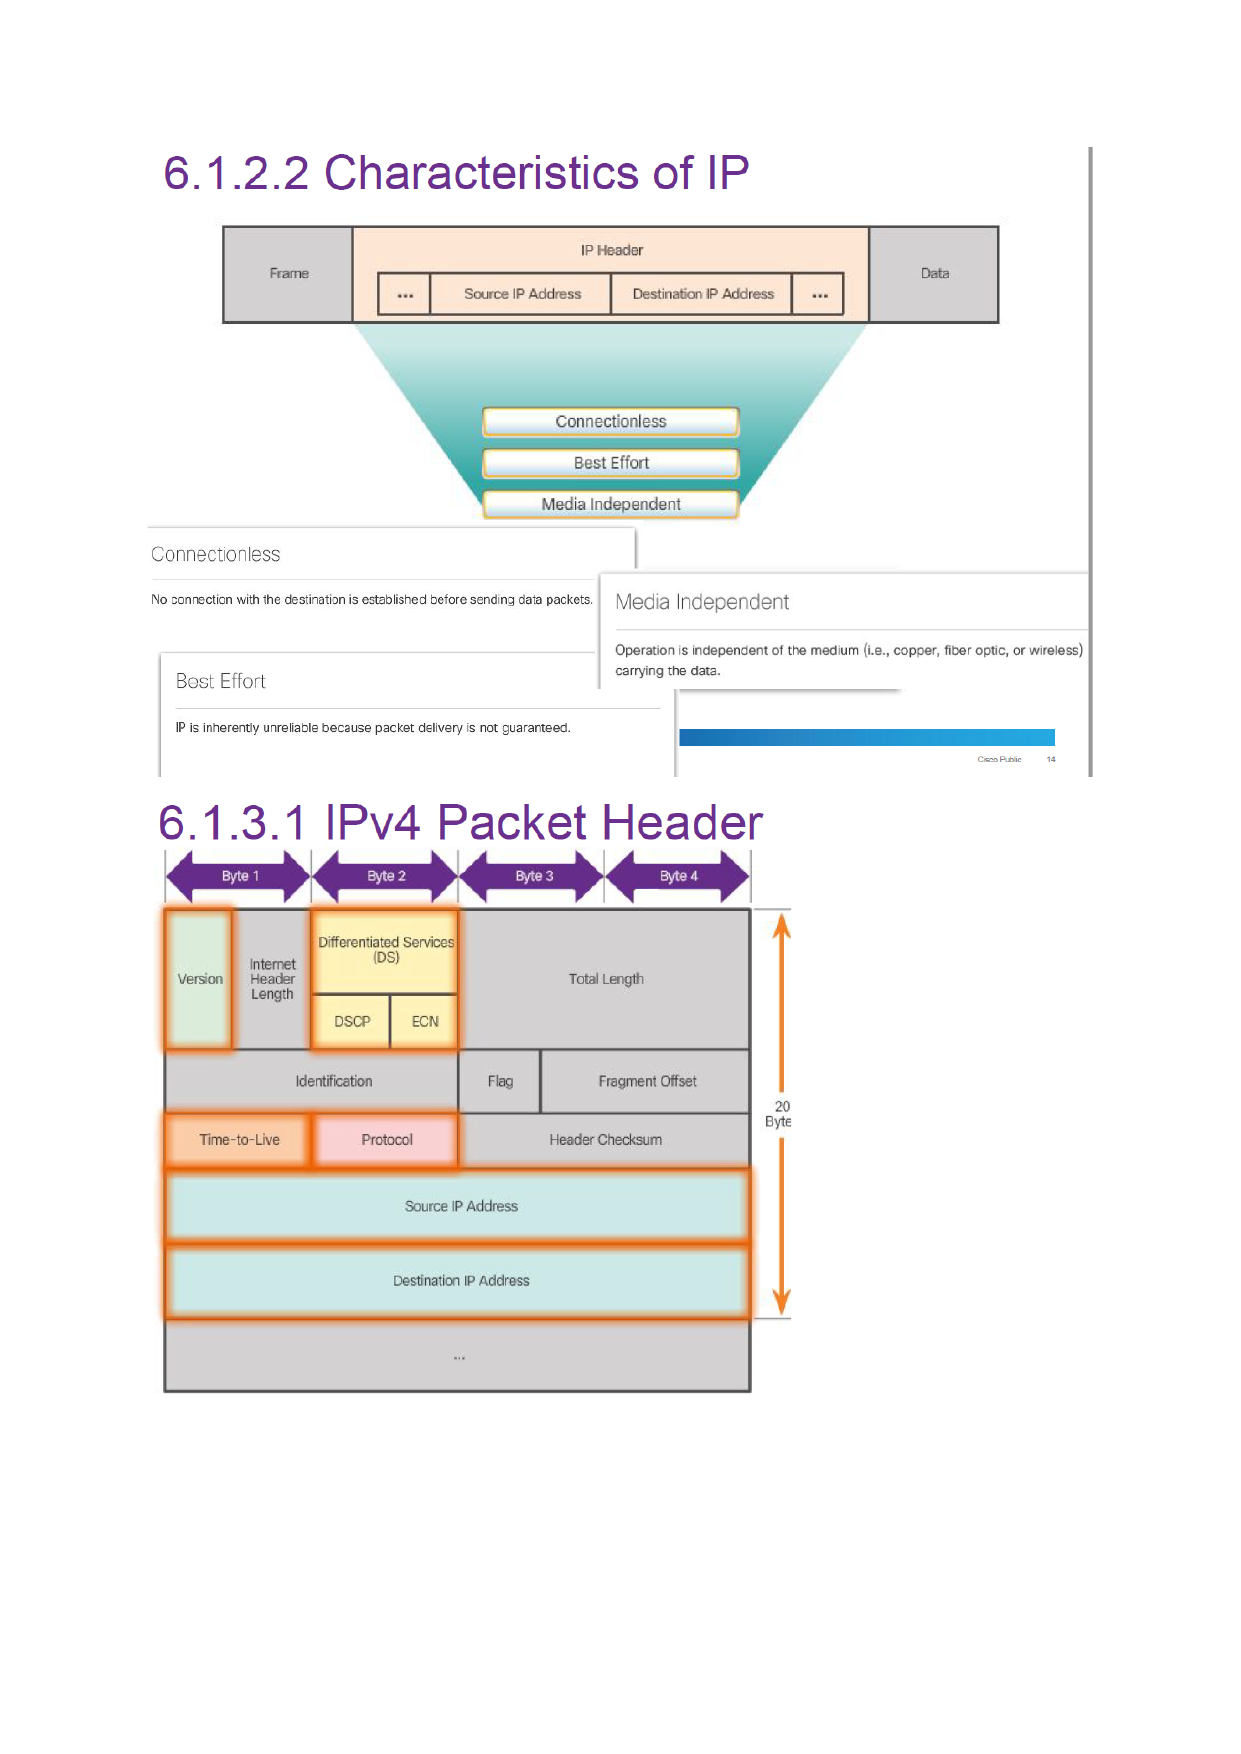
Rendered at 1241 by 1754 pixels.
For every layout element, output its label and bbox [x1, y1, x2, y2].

picture [147, 147, 1093, 777]
picture [147, 795, 792, 1394]
